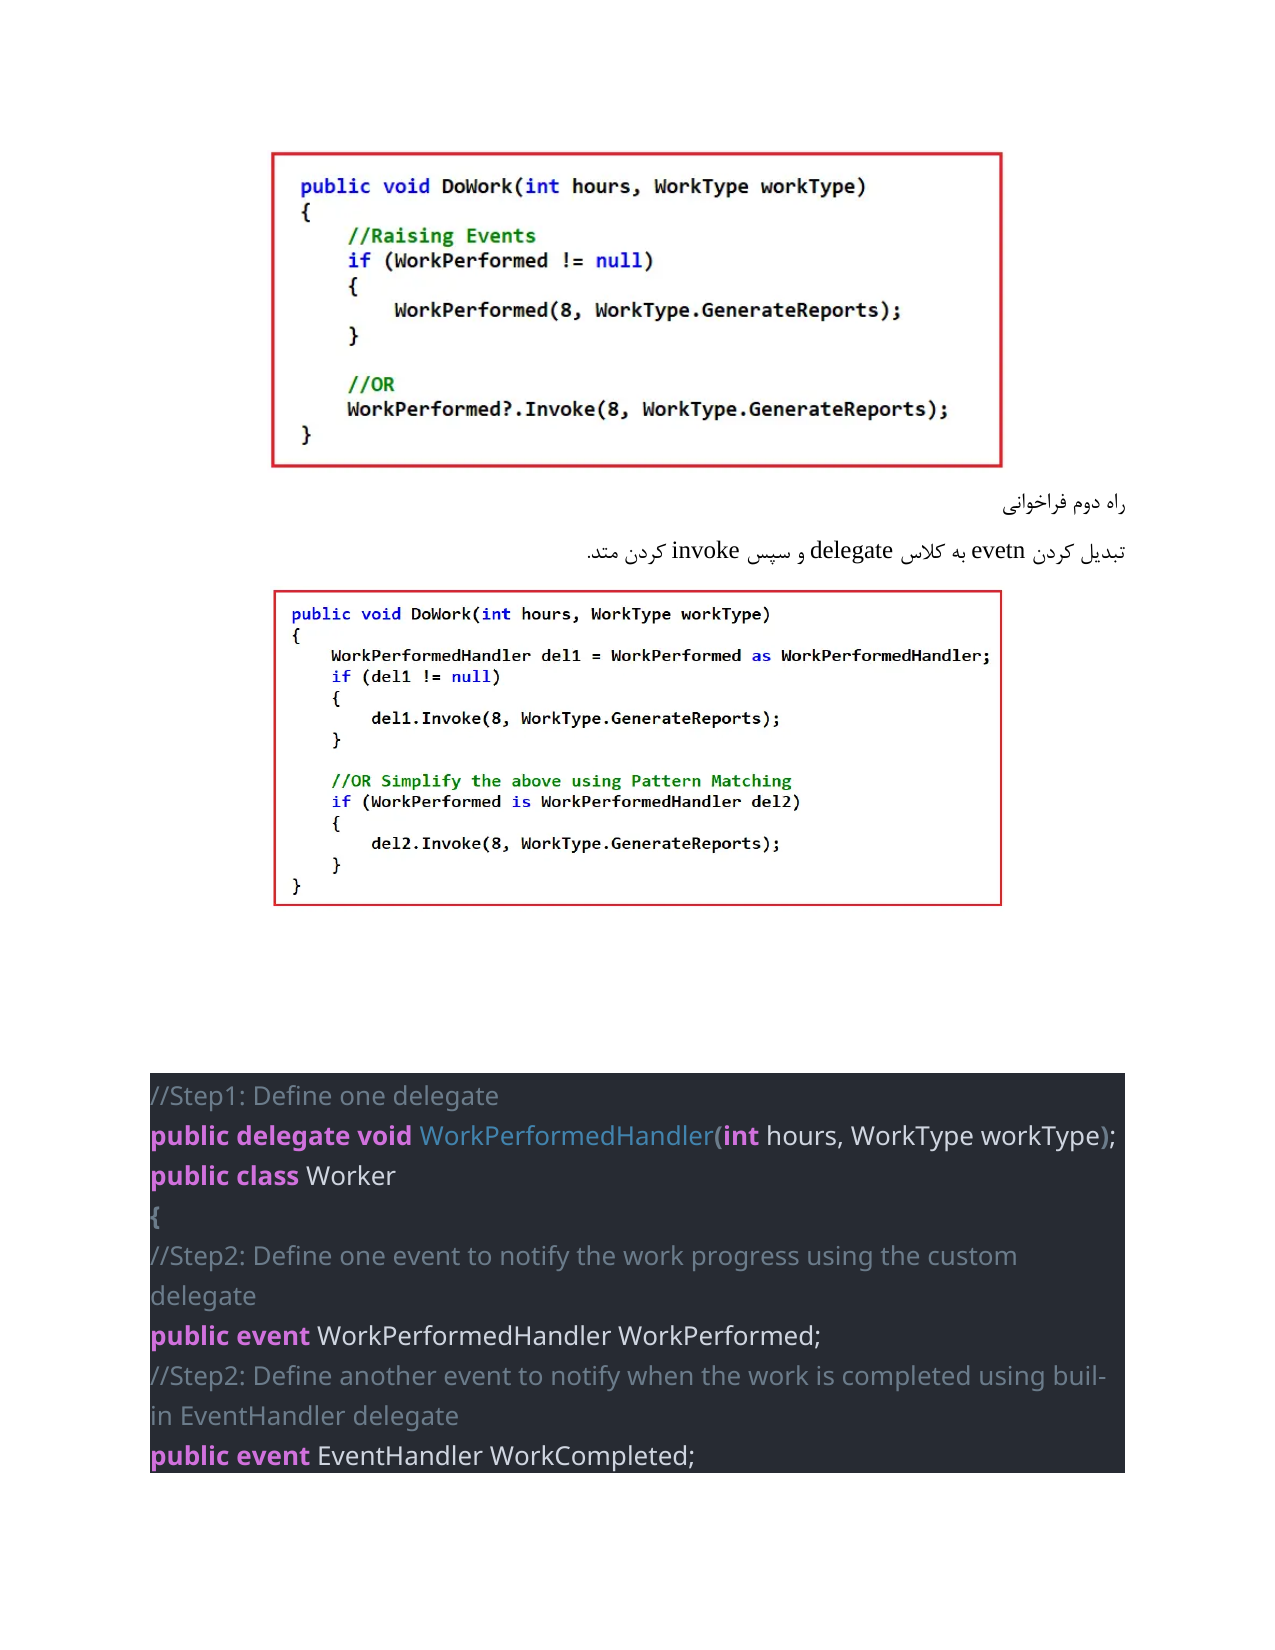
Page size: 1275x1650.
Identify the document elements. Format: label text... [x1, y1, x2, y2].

text public delegate void WorkPerformedHandler(int hours, WorkType workType); [150, 1113, 1125, 1153]
text public class Worker [150, 1153, 1125, 1193]
text //Step2: Define one event to notify the work progress using the custom delegate [150, 1233, 1125, 1313]
text //Step2: Define another event to notify when the work is completed using buil-in EventHandler delegate [150, 1353, 1125, 1433]
text //Step1: Define one delegate [150, 1073, 1125, 1113]
text public event WorkPerformedHandler WorkPerformed; [150, 1313, 1125, 1353]
text { [150, 1193, 1125, 1233]
text راه دوم فراخوانی [150, 492, 1125, 517]
text تبدیل کردن evetn به کلاس delegate و سپس invoke کردن متد. [150, 536, 1125, 567]
picture [267, 150, 1008, 473]
picture [270, 586, 1005, 912]
text public event EventHandler WorkCompleted; [150, 1433, 1125, 1473]
